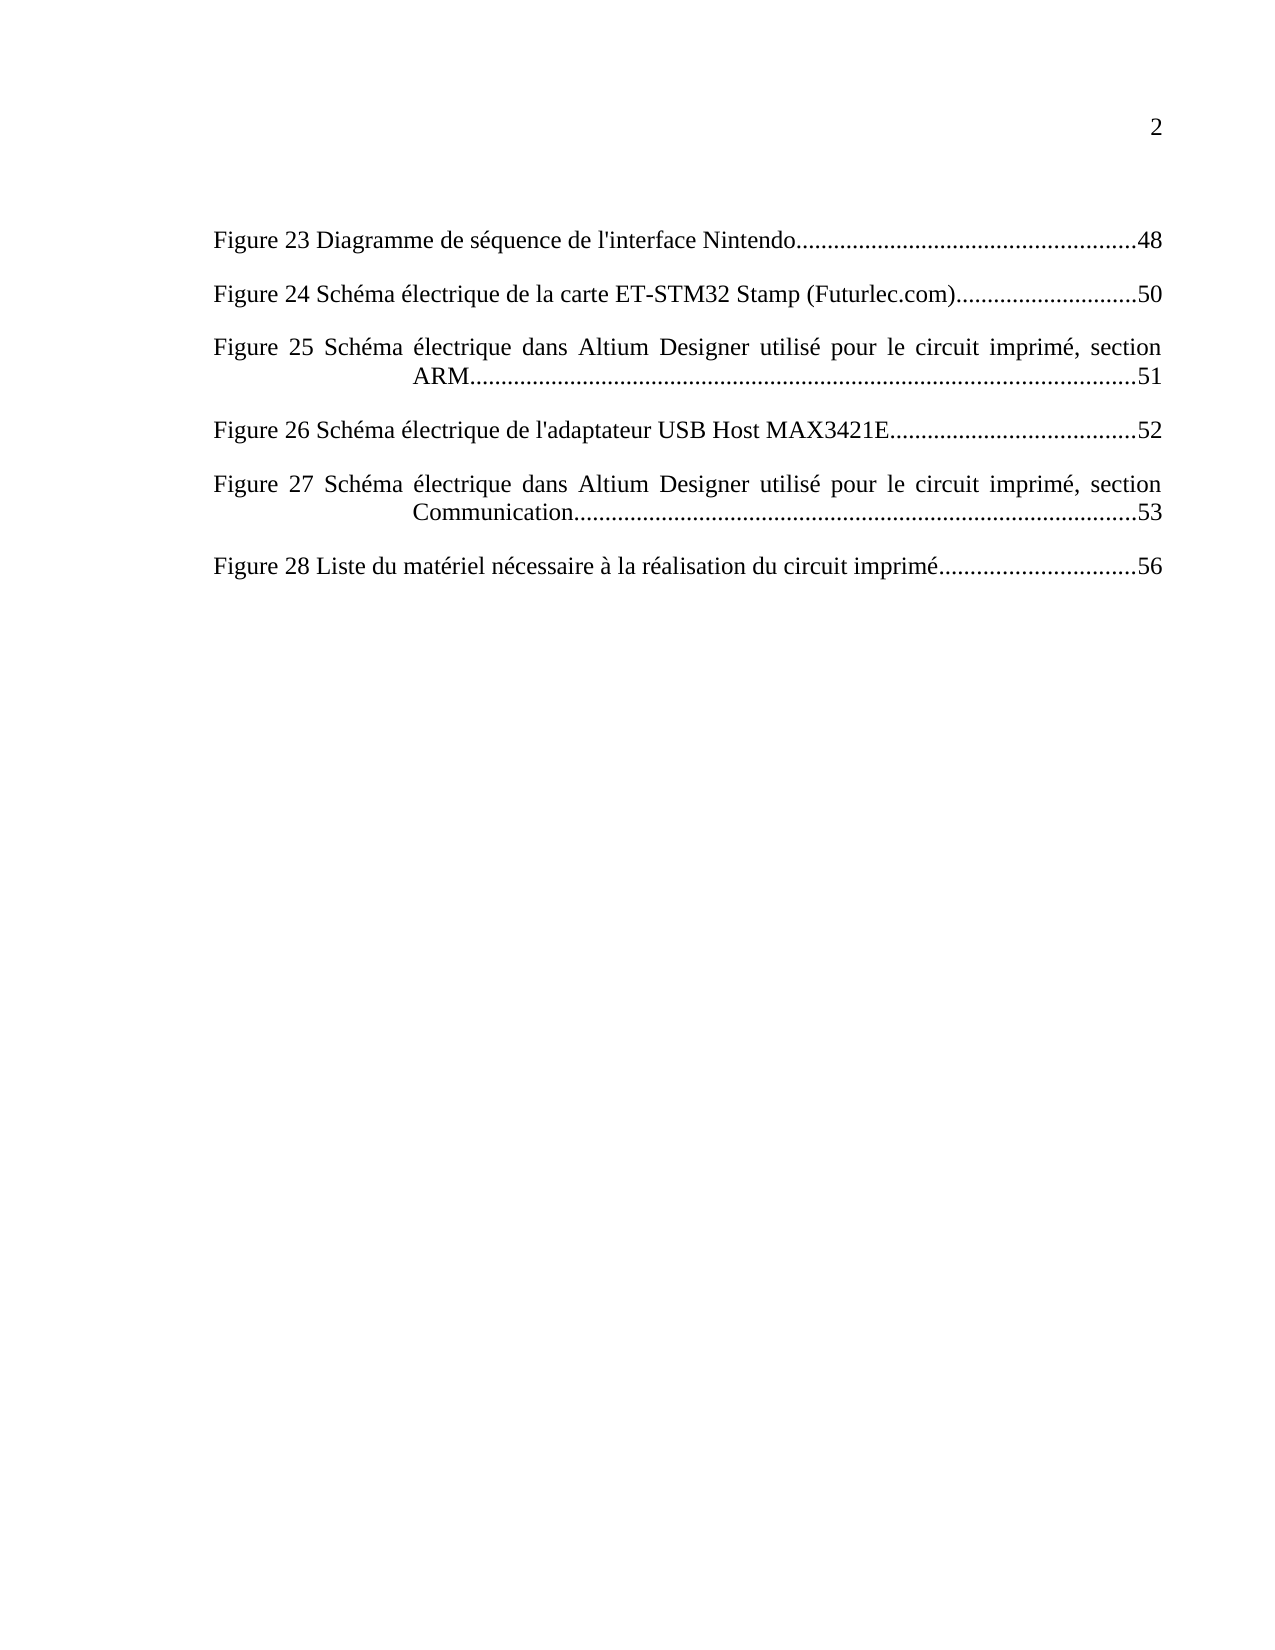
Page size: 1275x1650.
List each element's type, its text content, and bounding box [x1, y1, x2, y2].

text Figure 28 Liste du matériel nécessaire à la réalisation du circuit imprimé 56 [213, 551, 1162, 580]
text Figure 24 Schéma électrique de la carte ET-STM32 Stamp (Futurlec.com) 50 [213, 279, 1162, 307]
text Figure 26 Schéma électrique de l'adaptateur USB Host MAX3421E 52 [213, 415, 1162, 444]
text Figure 25 Schéma électrique dans Altium Designer utilisé pour le circuit imprimé, section ARM 51 [213, 332, 1162, 390]
text Figure 23 Diagramme de séquence de l'interface Nintendo 48 [213, 225, 1162, 254]
text Figure 27 Schéma électrique dans Altium Designer utilisé pour le circuit imprimé, section Communication 53 [213, 469, 1162, 526]
